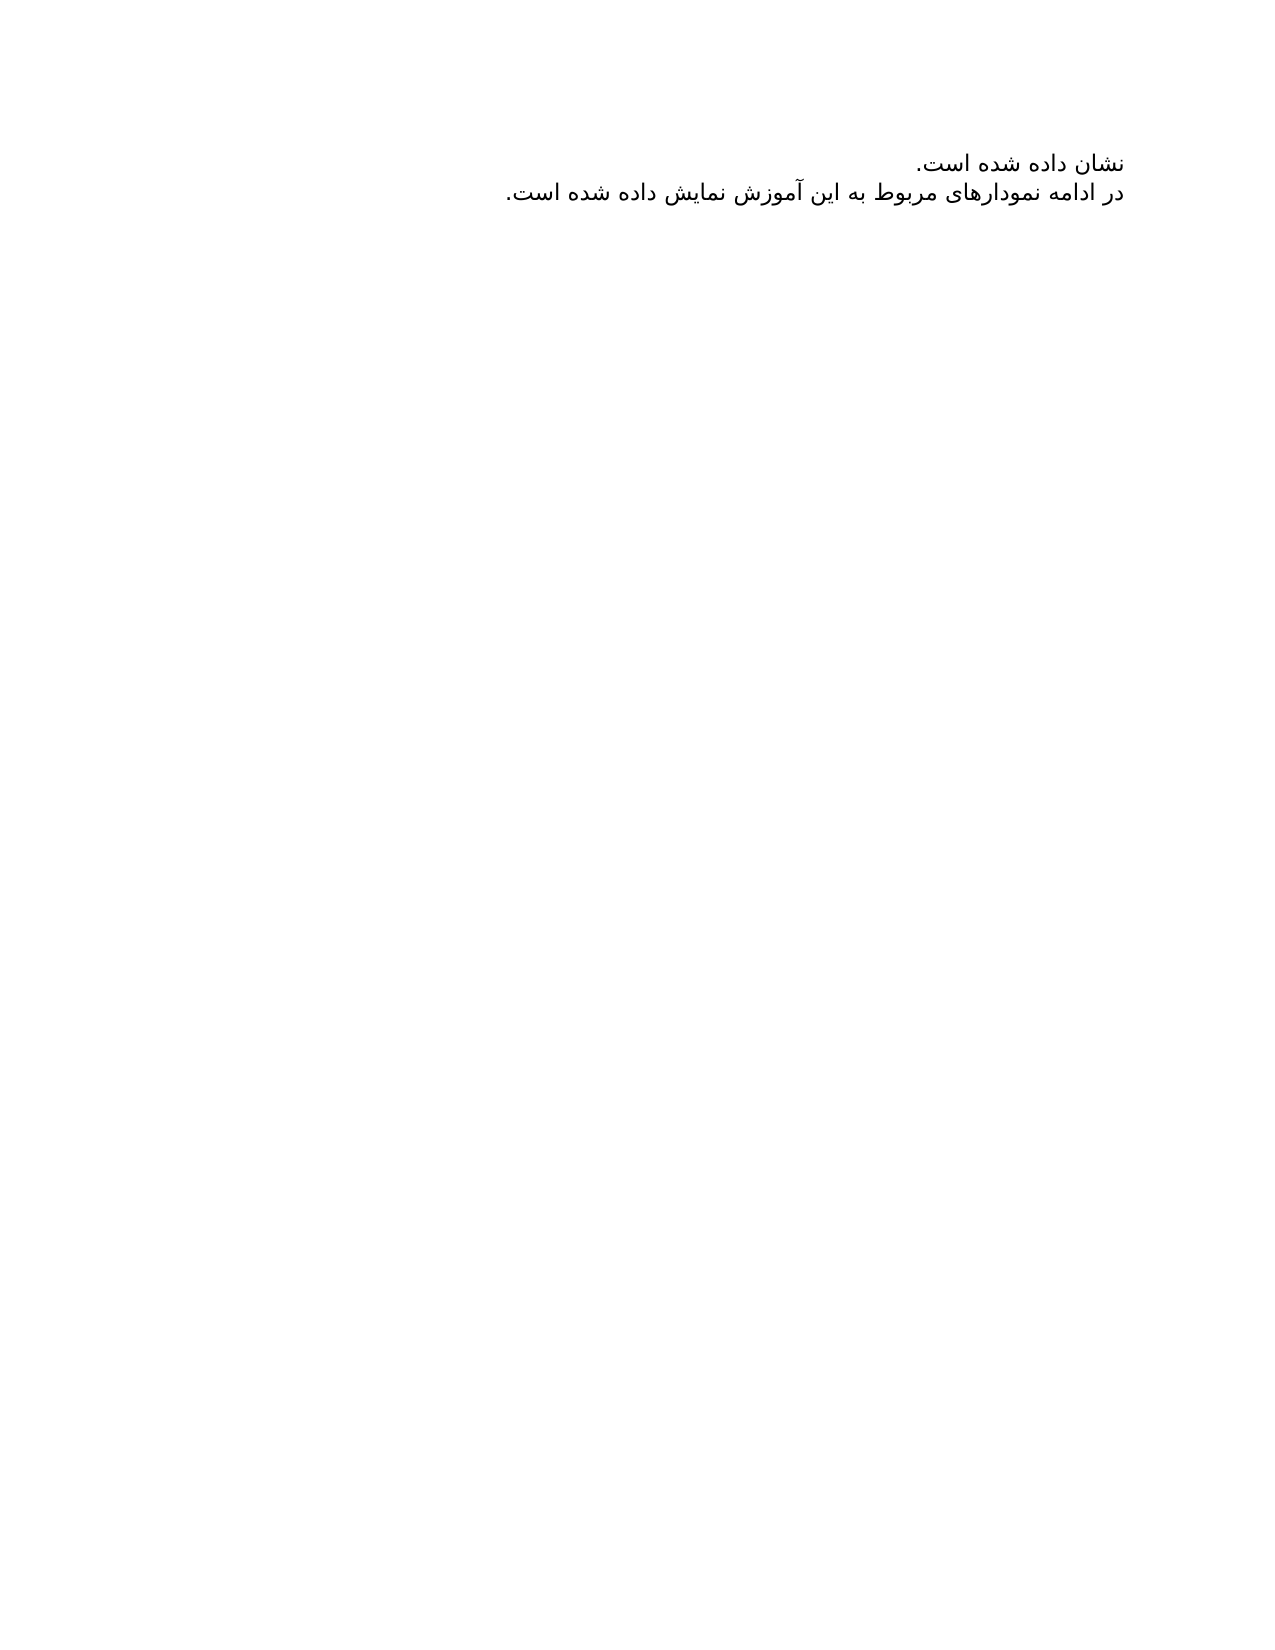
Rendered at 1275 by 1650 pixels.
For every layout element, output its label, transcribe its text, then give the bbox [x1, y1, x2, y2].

text کد فوق نمایش روش استفاده از partial_fit را نشان می‌دهد که در ادامه نتایج ذخیره شده در این روش، نشان داده شده است. در ادامه نمودارهای مربوط به این آموزش نمایش داده شده است. [150, 150, 1125, 205]
